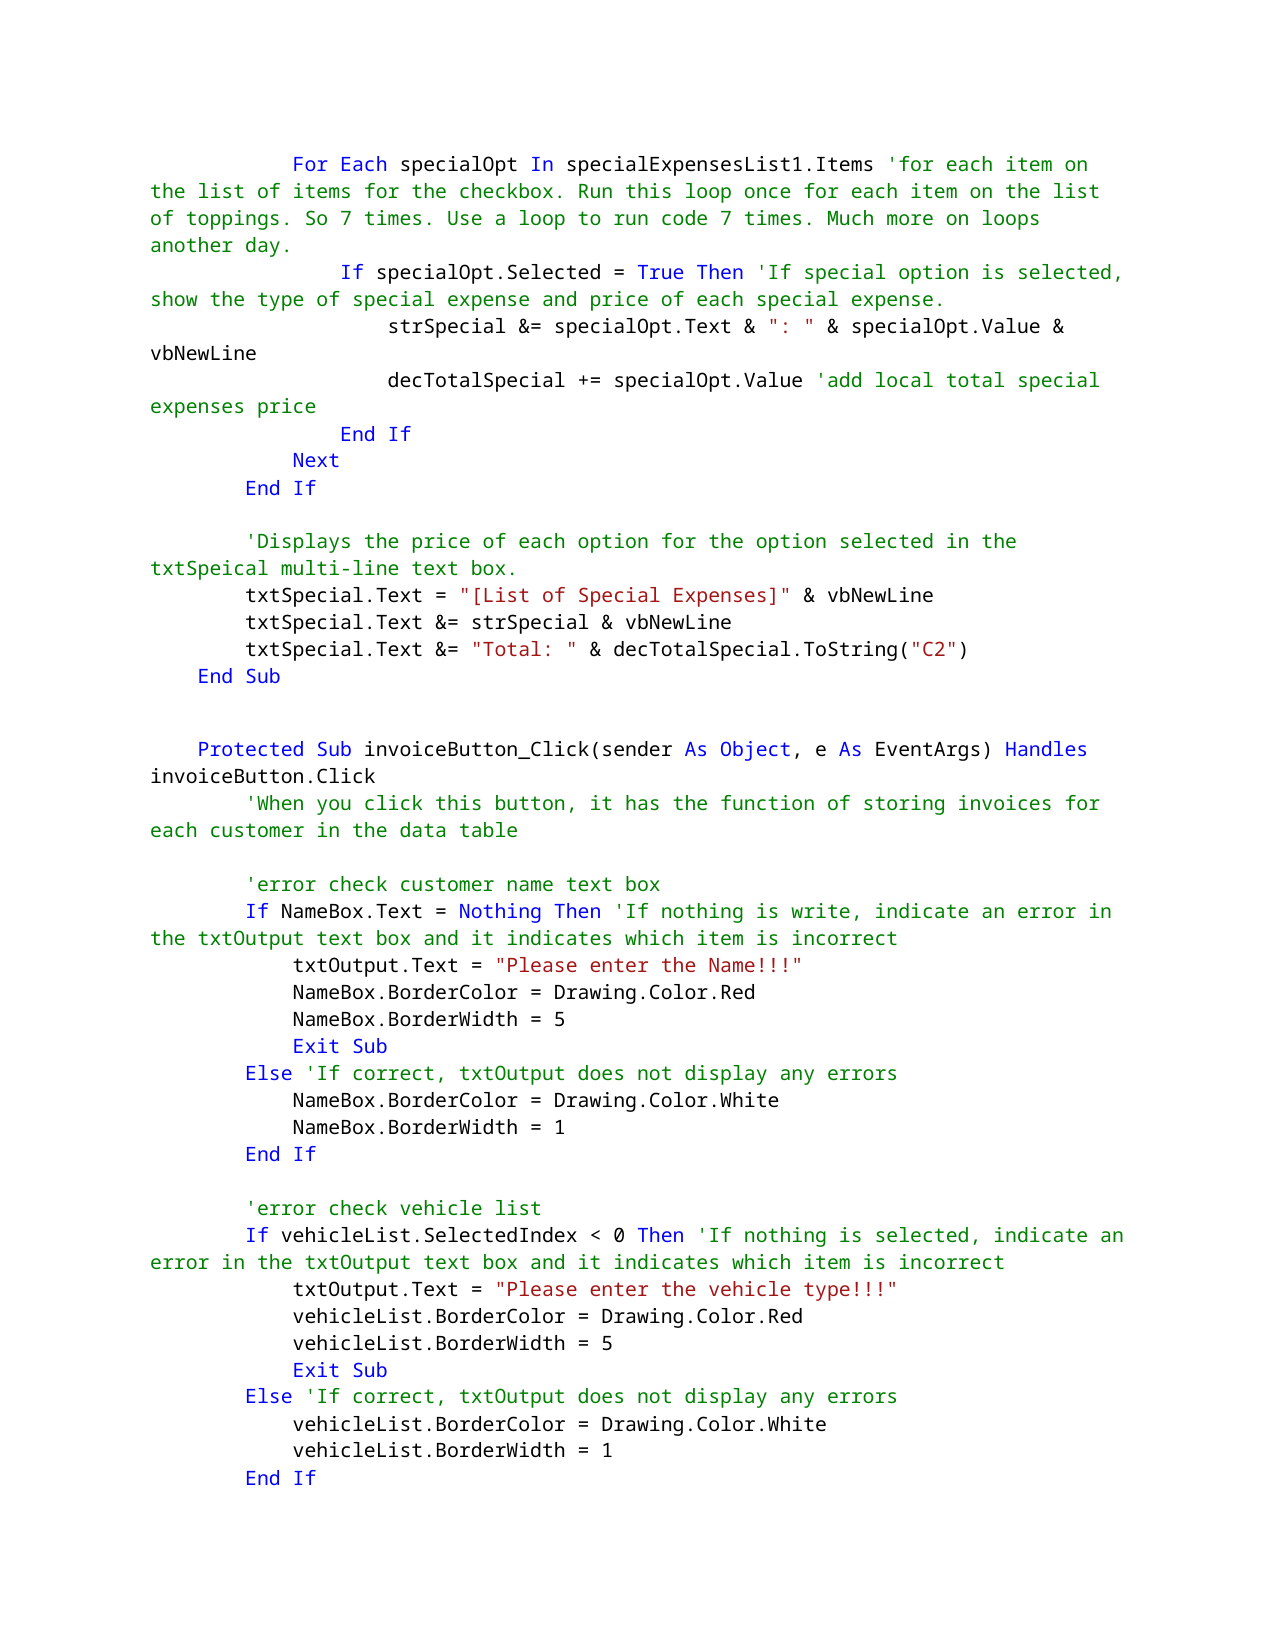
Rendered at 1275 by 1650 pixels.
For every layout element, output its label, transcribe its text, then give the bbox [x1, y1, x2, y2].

text 'error check customer name text box [150, 870, 1125, 897]
text NameBox.BorderColor = Drawing.Color.Red [150, 978, 1125, 1005]
text If vehicleList.SelectedIndex < 0 Then 'If nothing is selected, indicate an error in the txtOutput text box and it indicates which item is incorrect [150, 1221, 1125, 1275]
text For Each specialOpt In specialExpensesList1.Items 'for each item on the list of items for the checkbox. Run this loop once for each item on the list of toppings. So 7 times. Use a loop to run code 7 times. Much more on loops another day. [150, 150, 1125, 258]
text txtOutput.Text = "Please enter the vehicle type!!!" [150, 1275, 1125, 1302]
text End If [150, 1140, 1125, 1167]
text vehicleList.BorderWidth = 5 [150, 1329, 1125, 1356]
text 'When you click this button, it has the function of storing invoices for each customer in the data table [150, 789, 1125, 843]
text Else 'If correct, txtOutput does not display any errors [150, 1383, 1125, 1410]
text txtSpecial.Text = "[List of Special Expenses]" & vbNewLine [150, 582, 1125, 609]
text 'Displays the price of each option for the option selected in the txtSpeical multi-line text box. [150, 528, 1125, 582]
text vehicleList.BorderWidth = 1 [150, 1437, 1125, 1464]
text End If [150, 420, 1125, 447]
text End Sub [150, 663, 1125, 689]
text 'error check vehicle list [150, 1194, 1125, 1221]
text NameBox.BorderColor = Drawing.Color.White [150, 1086, 1125, 1113]
text End If [150, 1464, 1125, 1491]
text Next [150, 447, 1125, 474]
text End If [150, 474, 1125, 501]
text Else 'If correct, txtOutput does not display any errors [150, 1059, 1125, 1086]
text vehicleList.BorderColor = Drawing.Color.Red [150, 1302, 1125, 1329]
text txtSpecial.Text &= "Total: " & decTotalSpecial.ToString("C2") [150, 636, 1125, 663]
text txtOutput.Text = "Please enter the Name!!!" [150, 951, 1125, 978]
text Protected Sub invoiceButton_Click(sender As Object, e As EventArgs) Handles invoiceButton.Click [150, 735, 1125, 789]
text vehicleList.BorderColor = Drawing.Color.White [150, 1410, 1125, 1437]
text NameBox.BorderWidth = 5 [150, 1005, 1125, 1032]
text If specialOpt.Selected = True Then 'If special option is selected, show the type of special expense and price of each special expense. [150, 258, 1125, 312]
text decTotalSpecial += specialOpt.Value 'add local total special expenses price [150, 366, 1125, 420]
text Exit Sub [150, 1356, 1125, 1383]
text strSpecial &= specialOpt.Text & ": " & specialOpt.Value & vbNewLine [150, 312, 1125, 366]
text NameBox.BorderWidth = 1 [150, 1113, 1125, 1140]
text txtSpecial.Text &= strSpecial & vbNewLine [150, 609, 1125, 636]
text If NameBox.Text = Nothing Then 'If nothing is write, indicate an error in the txtOutput text box and it indicates which item is incorrect [150, 897, 1125, 951]
text Exit Sub [150, 1032, 1125, 1059]
